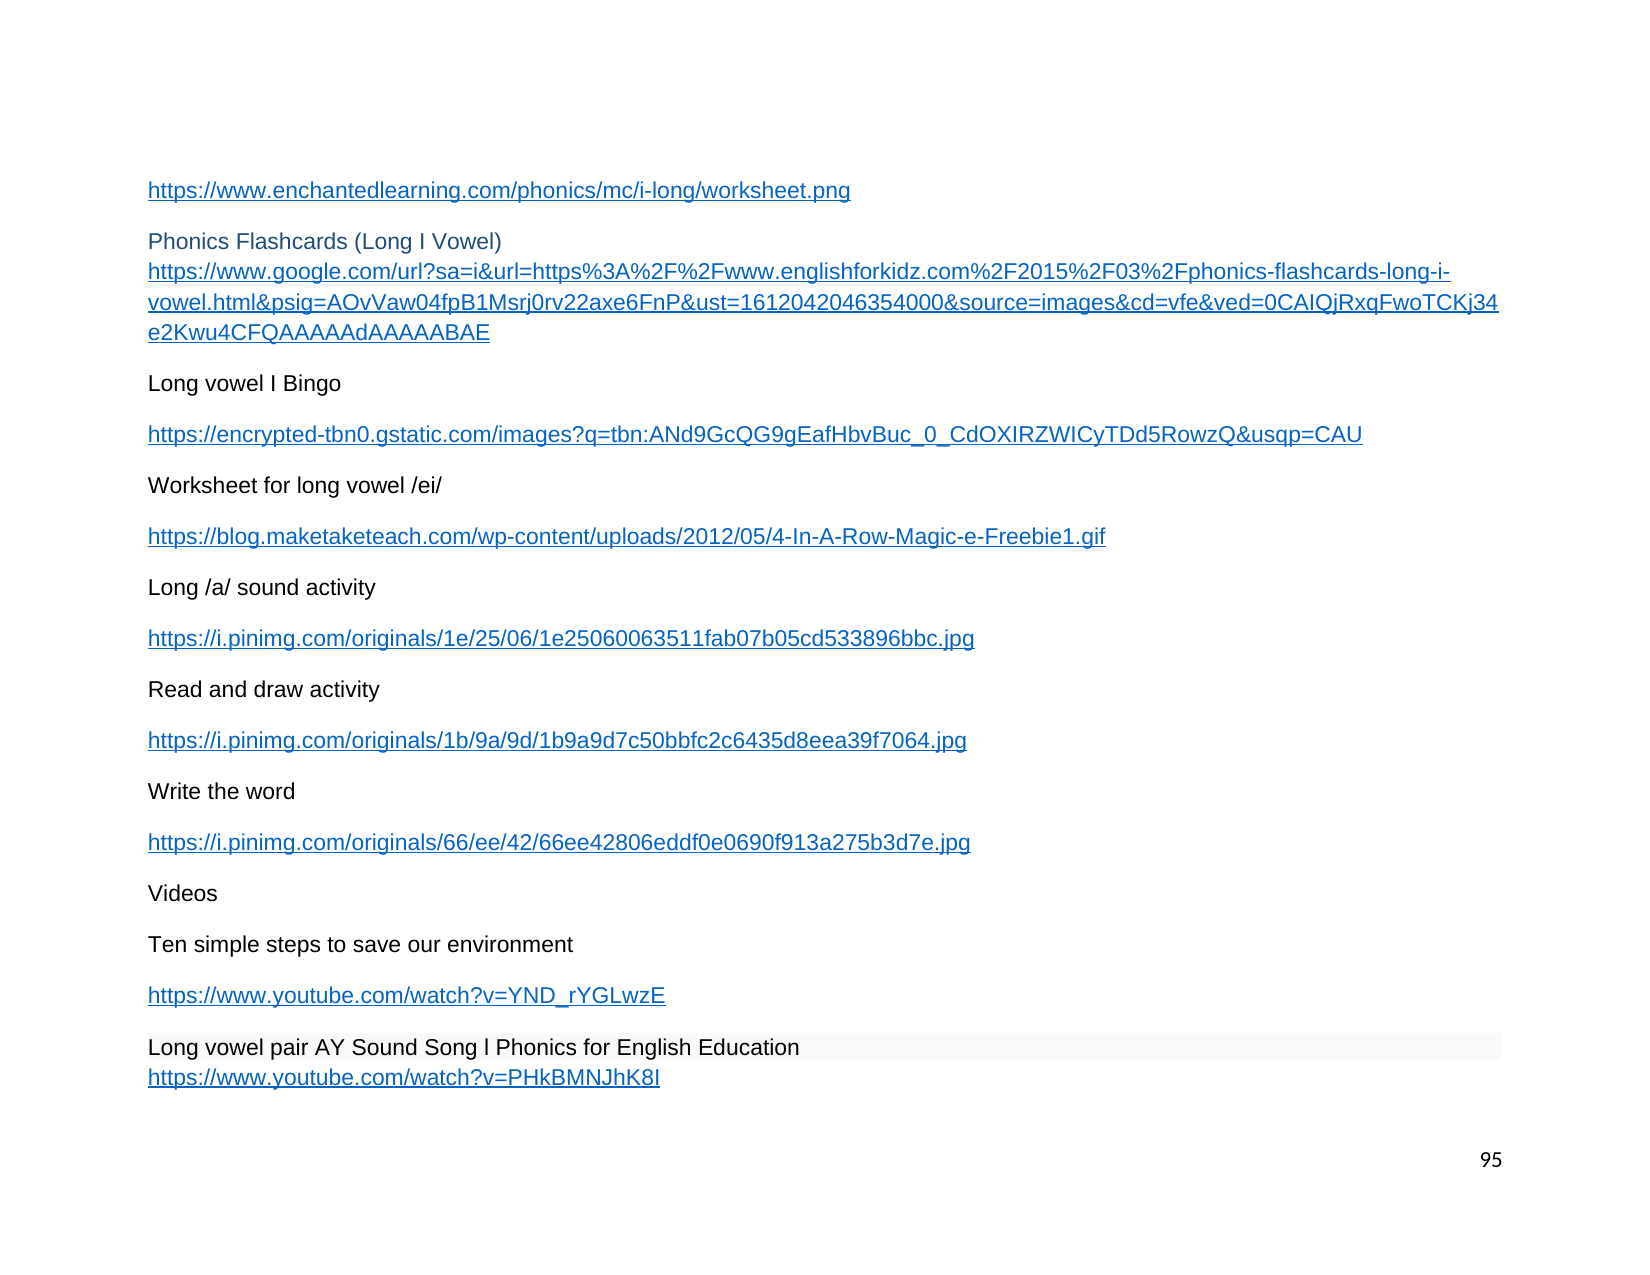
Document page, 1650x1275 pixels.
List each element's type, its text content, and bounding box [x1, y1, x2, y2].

subtitle Phonics Flashcards (Long I Vowel) [148, 228, 1502, 254]
text https://encrypted-tbn0.gstatic.com/images?q=tbn:ANd9GcQG9gEafHbvBuc_0_CdOXIRZWICyTDd5RowzQ&usqp=CAU [148, 421, 1502, 447]
text https://www.enchantedlearning.com/phonics/mc/i-long/worksheet.png [148, 177, 1502, 203]
text Worksheet for long vowel /ei/ [148, 472, 1502, 498]
text https://www.google.com/url?sa=i&url=https%3A%2F%2Fwww.englishforkidz.com%2F2015%2F03%2Fphonics-flashcards-long-i-vowel.html&psig=AOvVaw04fpB1Msrj0rv22axe6FnP&ust=1612042046354000&source=images&cd=vfe&ved=0CAIQjRxqFwoTCKj34e2Kwu4CFQAAAAAdAAAAABAE [148, 258, 1502, 345]
text https://blog.maketaketeach.com/wp-content/uploads/2012/05/4-In-A-Row-Magic-e-Freebie1.gif [148, 523, 1502, 549]
text https://www.youtube.com/watch?v=PHkBMNJhK8I [148, 1064, 1502, 1090]
text https://i.pinimg.com/originals/1e/25/06/1e25060063511fab07b05cd533896bbc.jpg [148, 625, 1502, 651]
text Read and draw activity [148, 676, 1502, 702]
text Videos [148, 880, 1502, 907]
text https://i.pinimg.com/originals/1b/9a/9d/1b9a9d7c50bbfc2c6435d8eea39f7064.jpg [148, 727, 1502, 753]
text https://www.youtube.com/watch?v=YND_rYGLwzE [148, 982, 1502, 1009]
text https://i.pinimg.com/originals/66/ee/42/66ee42806eddf0e0690f913a275b3d7e.jpg [148, 829, 1502, 856]
text Long vowel I Bingo [148, 370, 1502, 396]
text Long /a/ sound activity [148, 574, 1502, 600]
text Write the word [148, 778, 1502, 804]
text Ten simple steps to save our environment [148, 931, 1502, 958]
subtitle Long vowel pair AY Sound Song l Phonics for English Education [148, 1033, 1502, 1060]
